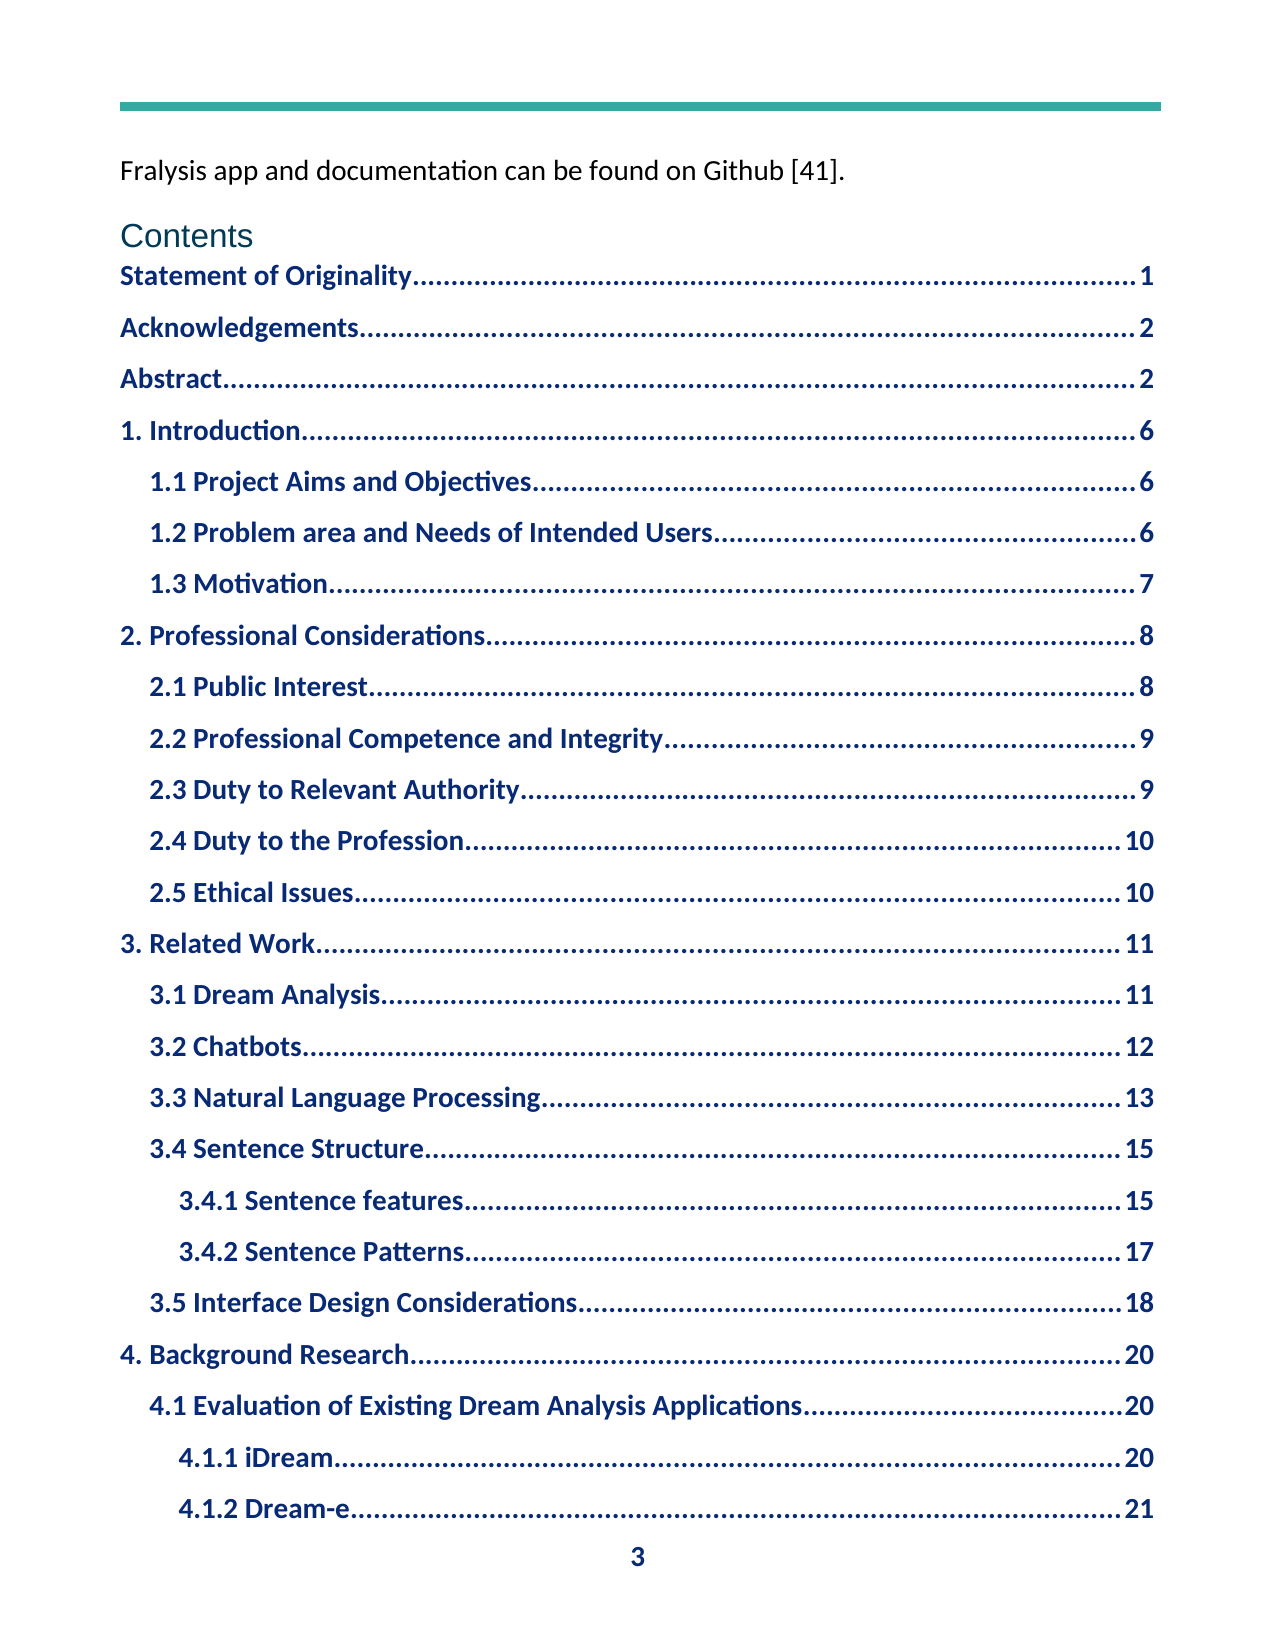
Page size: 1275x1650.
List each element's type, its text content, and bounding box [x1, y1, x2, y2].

text Fralysis app and documentation can be found on Github [41]. [120, 152, 1155, 187]
